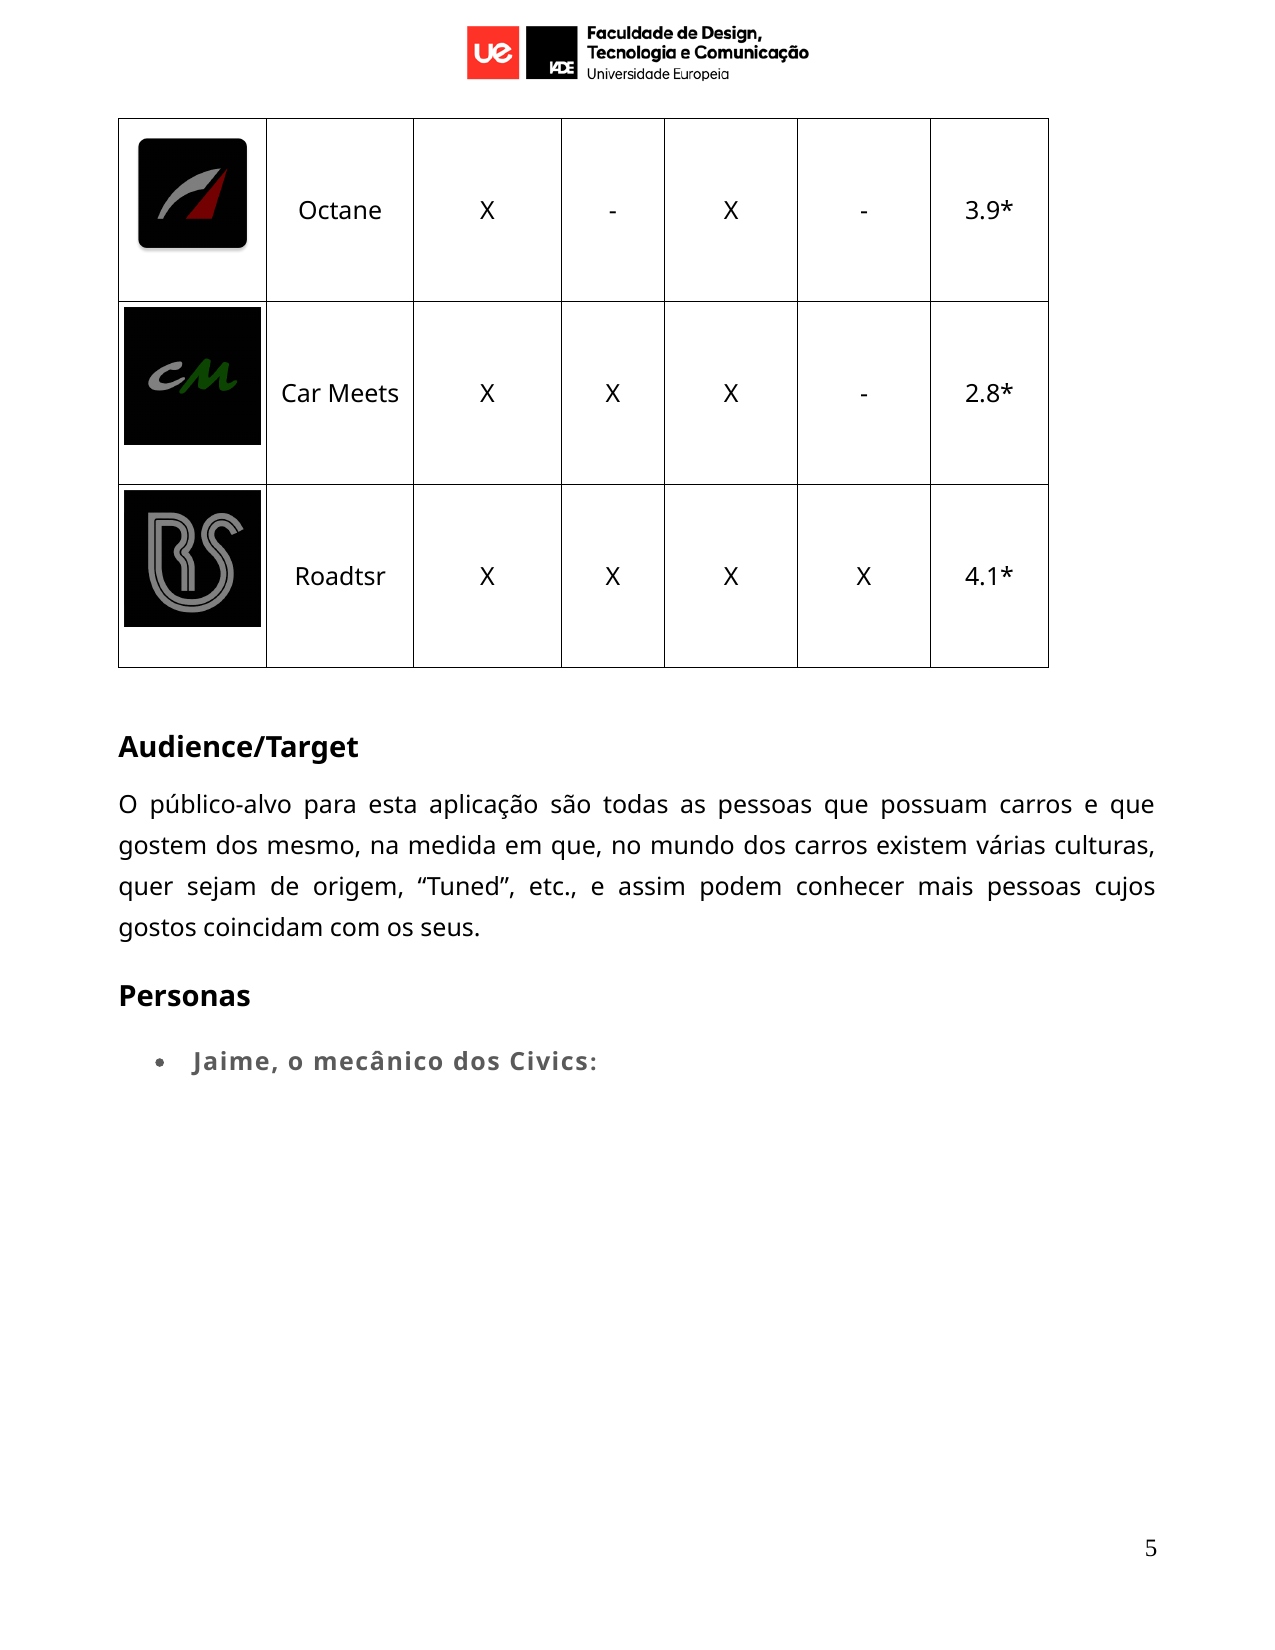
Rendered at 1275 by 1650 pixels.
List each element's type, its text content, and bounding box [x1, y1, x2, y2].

picture [440, 5, 835, 101]
text O público-alvo para esta aplicação são todas as pessoas que possuam carros e que gostem dos mesmo, na medida em que, no mundo dos carros existem várias culturas, quer sejam de origem, “Tuned”, etc., e assim podem conhecer mais pessoas cujos gostos coincidam com os seus. [118, 787, 1157, 943]
table_cell X [665, 485, 797, 667]
table_cell [119, 302, 266, 484]
table_cell [119, 485, 266, 667]
table_cell Roadtsr [267, 485, 413, 667]
table_cell [119, 119, 266, 301]
table_cell X [665, 302, 797, 484]
table_cell 4.1* [931, 485, 1048, 667]
subtitle Audience/Target [118, 726, 1157, 766]
table_cell X [414, 485, 561, 667]
table_cell 3.9* [931, 119, 1048, 301]
table_cell Octane [267, 119, 413, 301]
table_cell 2.8* [931, 302, 1048, 484]
table_cell X [798, 485, 930, 667]
table_cell Car Meets [267, 302, 413, 484]
table_cell X [414, 302, 561, 484]
table_cell - [798, 302, 930, 484]
table_cell X [414, 119, 561, 301]
table_cell - [798, 119, 930, 301]
table_cell - [562, 119, 664, 301]
table_cell X [562, 485, 664, 667]
table_cell X [562, 302, 664, 484]
subtitle Jaime, o mecânico dos Civics: [156, 1044, 1157, 1078]
subtitle Personas [118, 975, 1157, 1015]
table_cell X [665, 119, 797, 301]
